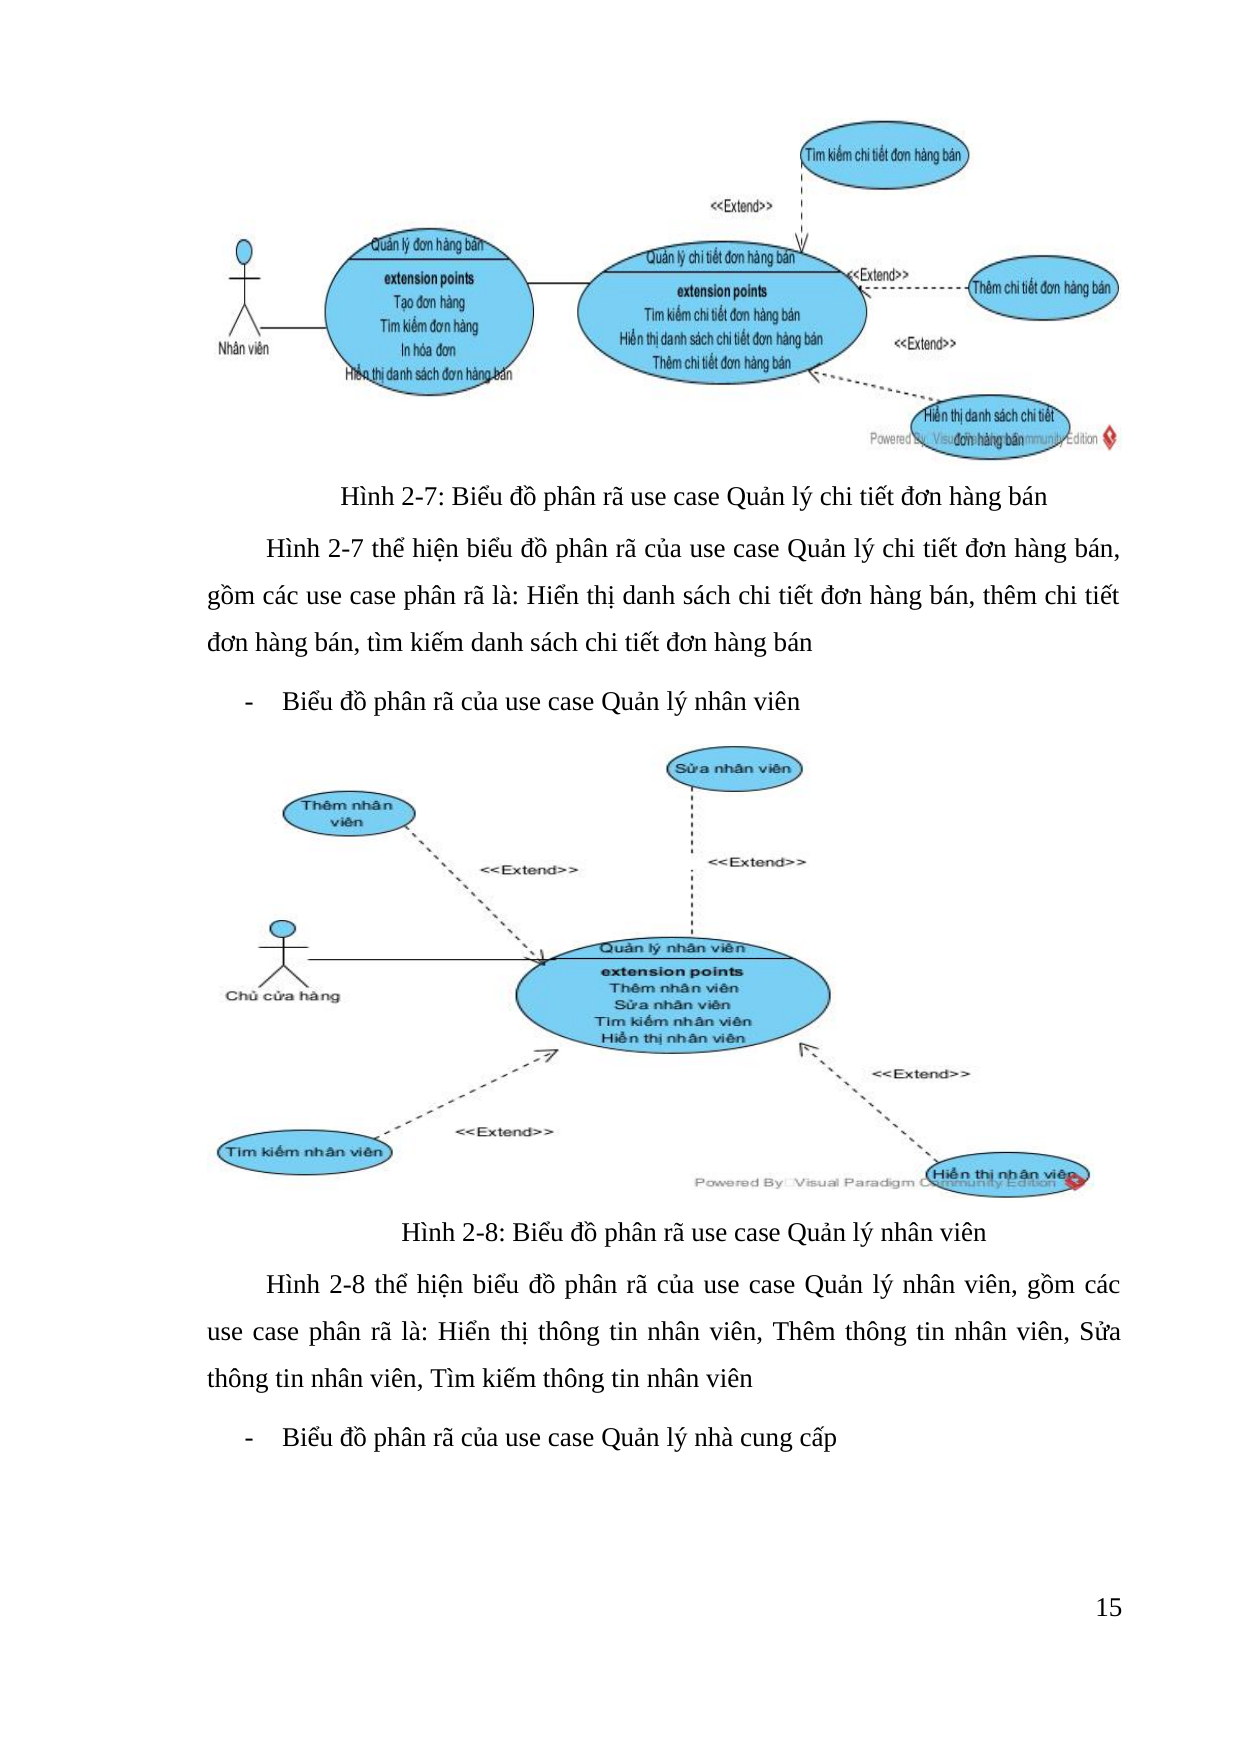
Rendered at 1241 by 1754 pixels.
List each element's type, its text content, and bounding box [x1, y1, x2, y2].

picture [206, 744, 1095, 1201]
text Hình -: Biểu đồ phân rã use case Quản lý chi tiết đơn hàng bán [207, 481, 1122, 512]
list Biểu đồ phân rã của use case Quản lý nhà cung cấp [244, 1421, 1122, 1452]
text Hình 2-8 thể hiện biểu đồ phân rã của use case Quản lý nhân viên, gồm các use case phân rã là: Hiển thị thông tin nhân viên, Thêm thông tin nhân viên, Sửa thông tin nhân viên, Tìm kiếm thông tin nhân viên [207, 1268, 1122, 1393]
text Hình 2-7 thể hiện biểu đồ phân rã của use case Quản lý chi tiết đơn hàng bán, gồm các use case phân rã là: Hiển thị danh sách chi tiết đơn hàng bán, thêm chi tiết đơn hàng bán, tìm kiếm danh sách chi tiết đơn hàng bán [207, 532, 1122, 657]
text Hình 2-8: Biểu đồ phân rã use case Quản lý nhân viên [207, 1216, 1122, 1248]
list Biểu đồ phân rã của use case Quản lý nhân viên [244, 685, 1122, 716]
picture [206, 118, 1122, 465]
